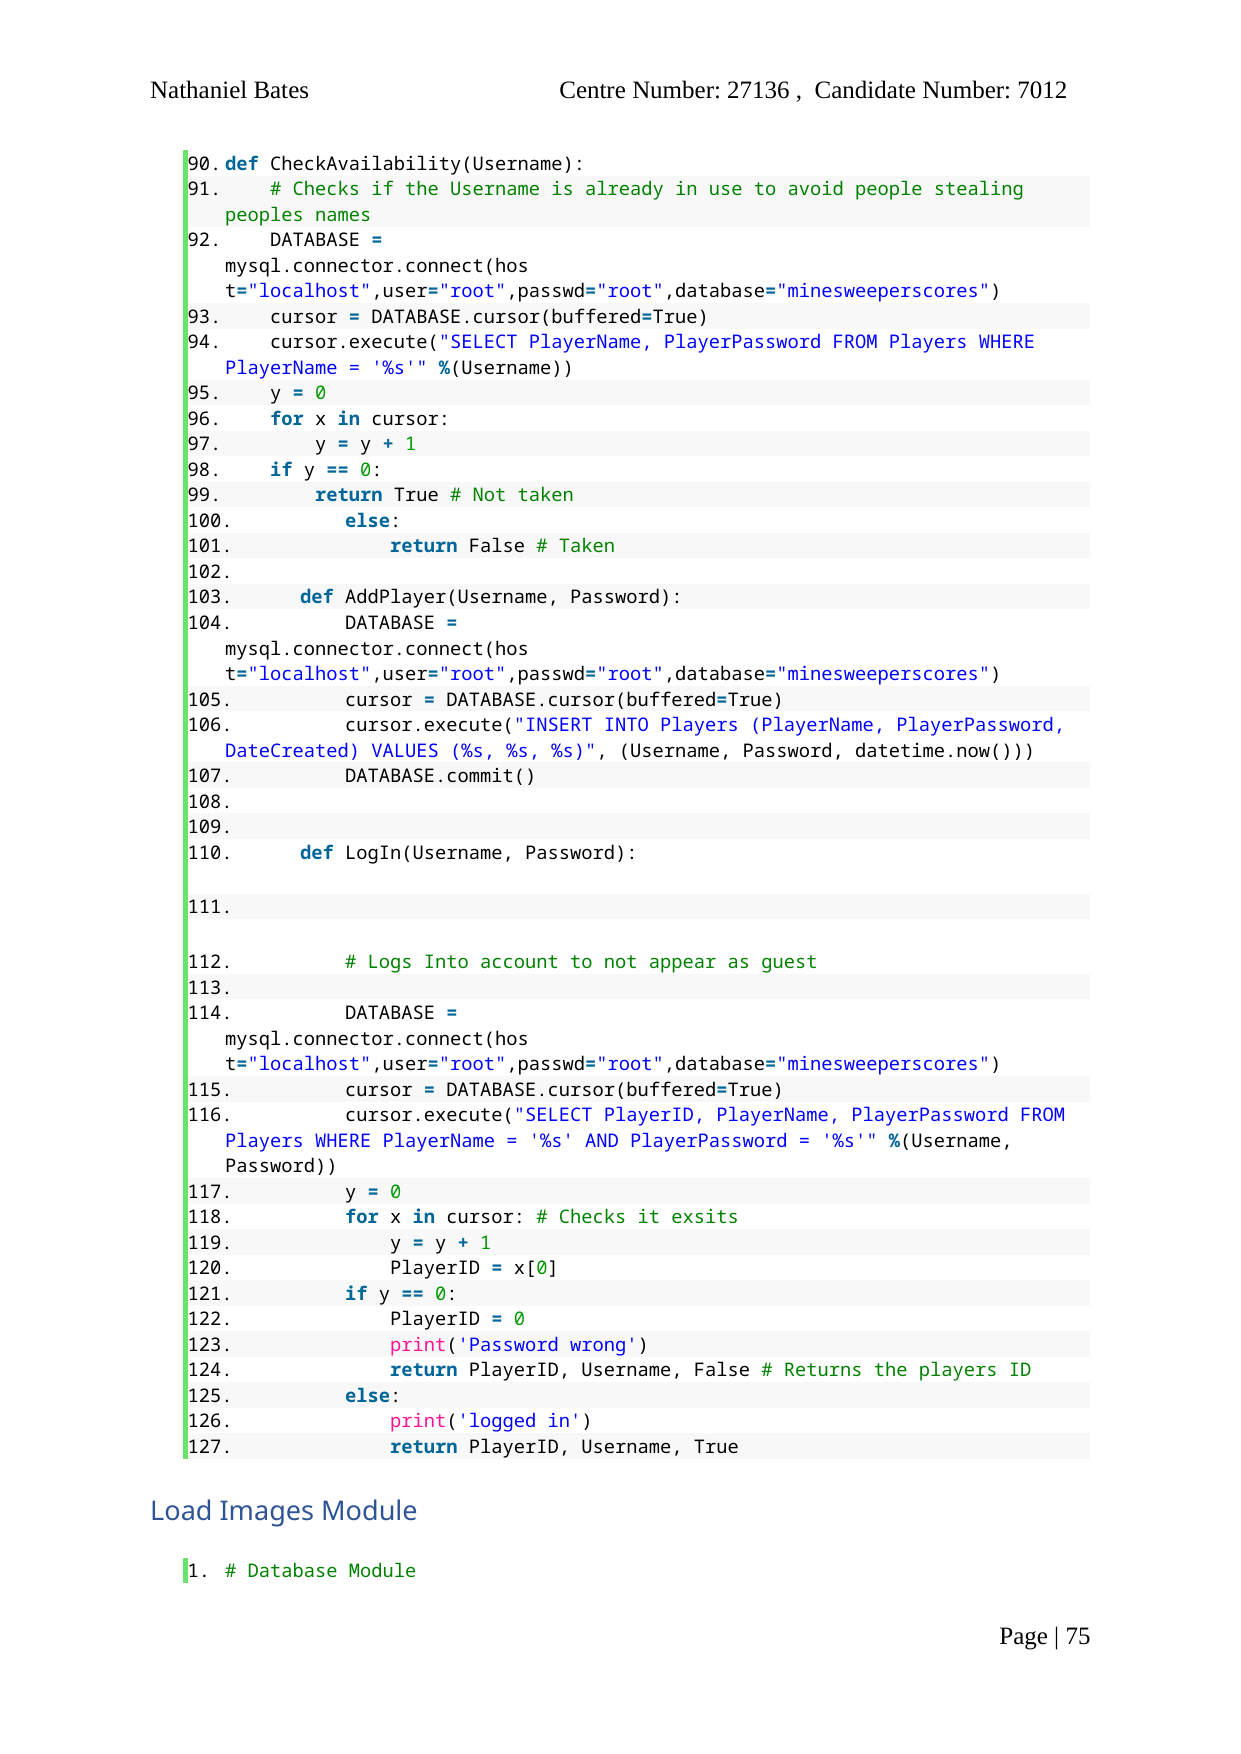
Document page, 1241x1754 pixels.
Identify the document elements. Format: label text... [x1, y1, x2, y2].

list return True # Not taken [188, 482, 1090, 507]
list return False # Taken [188, 533, 1090, 558]
list return PlayerID, Username, True [188, 1433, 1090, 1459]
list cursor.execute("SELECT PlayerName, PlayerPassword FROM Players WHERE PlayerName = '%s'" %(Username)) [188, 329, 1090, 380]
list y = 0 [188, 380, 1090, 405]
list def LogIn(Username, Password): [188, 839, 1090, 864]
list PlayerID = 0 [188, 1306, 1090, 1331]
list cursor = DATABASE.cursor(buffered=True) [188, 686, 1090, 711]
list print('Password wrong') [188, 1331, 1090, 1357]
list else: [188, 1382, 1090, 1408]
list for x in cursor: # Checks it exsits [188, 1204, 1090, 1229]
list cursor.execute("INSERT INTO Players (PlayerName, PlayerPassword, DateCreated) VALUES (%s, %s, %s)", (Username, Password, datetime.now())) [188, 711, 1090, 762]
list cursor.execute("SELECT PlayerID, PlayerName, PlayerPassword FROM Players WHERE PlayerName = '%s' AND PlayerPassword = '%s'" %(Username, Password)) [188, 1102, 1090, 1178]
list return PlayerID, Username, False # Returns the players ID [188, 1357, 1090, 1382]
list else: [188, 507, 1090, 533]
list def AddPlayer(Username, Password): [188, 584, 1090, 609]
subtitle Load Images Module [150, 1492, 1090, 1529]
list if y == 0: [188, 456, 1090, 482]
list def CheckAvailability(Username): [188, 150, 1090, 176]
list cursor = DATABASE.cursor(buffered=True) [188, 303, 1090, 329]
list # Checks if the Username is already in use to avoid people stealing peoples names [188, 176, 1090, 227]
list PlayerID = x[0] [188, 1255, 1090, 1280]
list y = y + 1 [188, 431, 1090, 456]
list for x in cursor: [188, 405, 1090, 431]
list DATABASE = mysql.connector.connect(host="localhost",user="root",passwd="root",database="minesweeperscores") [188, 999, 1090, 1076]
list DATABASE = mysql.connector.connect(host="localhost",user="root",passwd="root",database="minesweeperscores") [188, 609, 1090, 686]
list DATABASE.commit() [188, 762, 1090, 788]
list # Logs Into account to not appear as guest [188, 948, 1090, 974]
list if y == 0: [188, 1280, 1090, 1306]
list # Database Module [188, 1558, 1090, 1583]
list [188, 227, 1090, 303]
list y = 0 [188, 1178, 1090, 1204]
list y = y + 1 [188, 1229, 1090, 1255]
list print('logged in') [188, 1408, 1090, 1433]
list cursor = DATABASE.cursor(buffered=True) [188, 1076, 1090, 1102]
